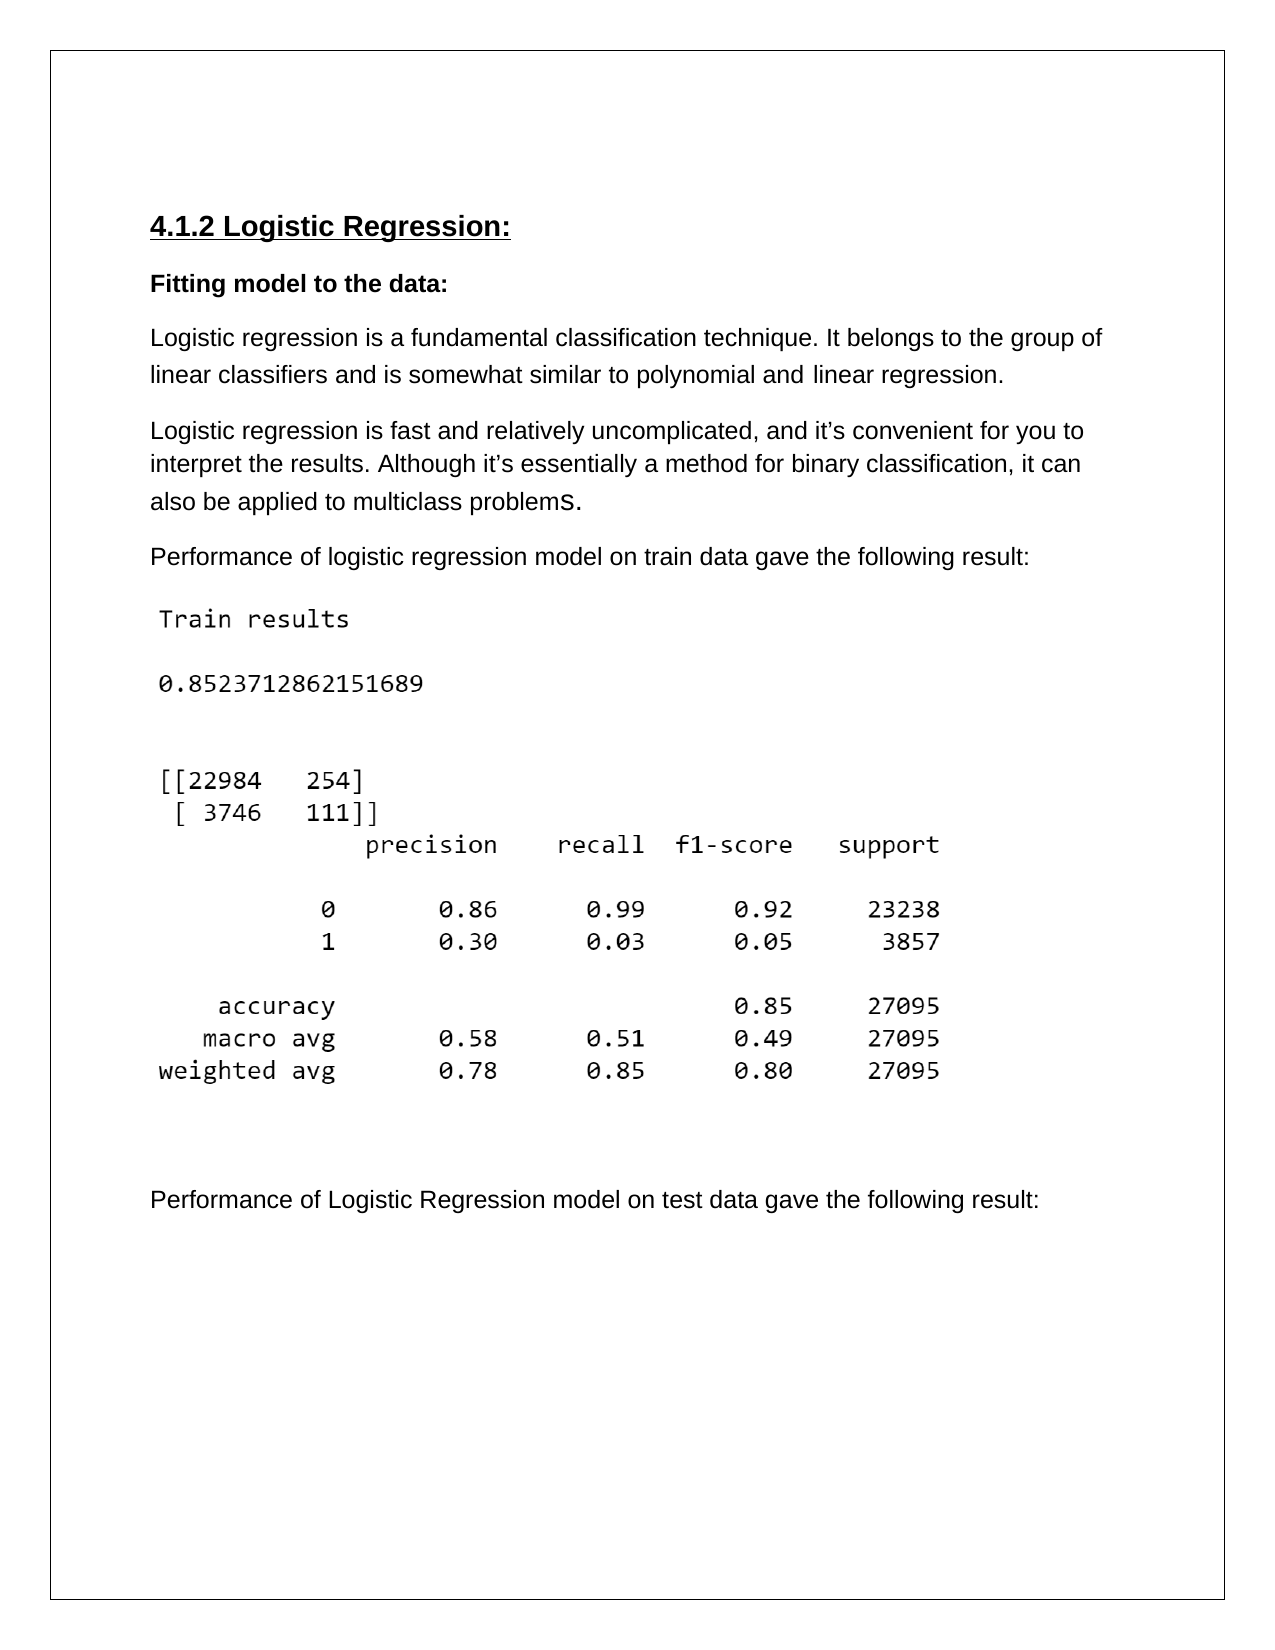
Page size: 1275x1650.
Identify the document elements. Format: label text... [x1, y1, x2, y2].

text 4.1.2 Logistic Regression: [150, 209, 1125, 243]
text Performance of Logistic Regression model on test data gave the following result: [150, 1185, 1125, 1214]
picture [150, 591, 959, 1106]
text Fitting model to the data: [150, 269, 1125, 297]
text Performance of logistic regression model on train data gave the following result: [150, 542, 1125, 571]
text Logistic regression is a fundamental classification technique. It belongs to the group of linear classifiers and is somewhat similar to polynomial and linear regression. [150, 323, 1125, 390]
text Logistic regression is fast and relatively uncomplicated, and it’s convenient for you to interpret the results. Although it’s essentially a method for binary classification, it can also be applied to multiclass problems. [150, 416, 1125, 516]
